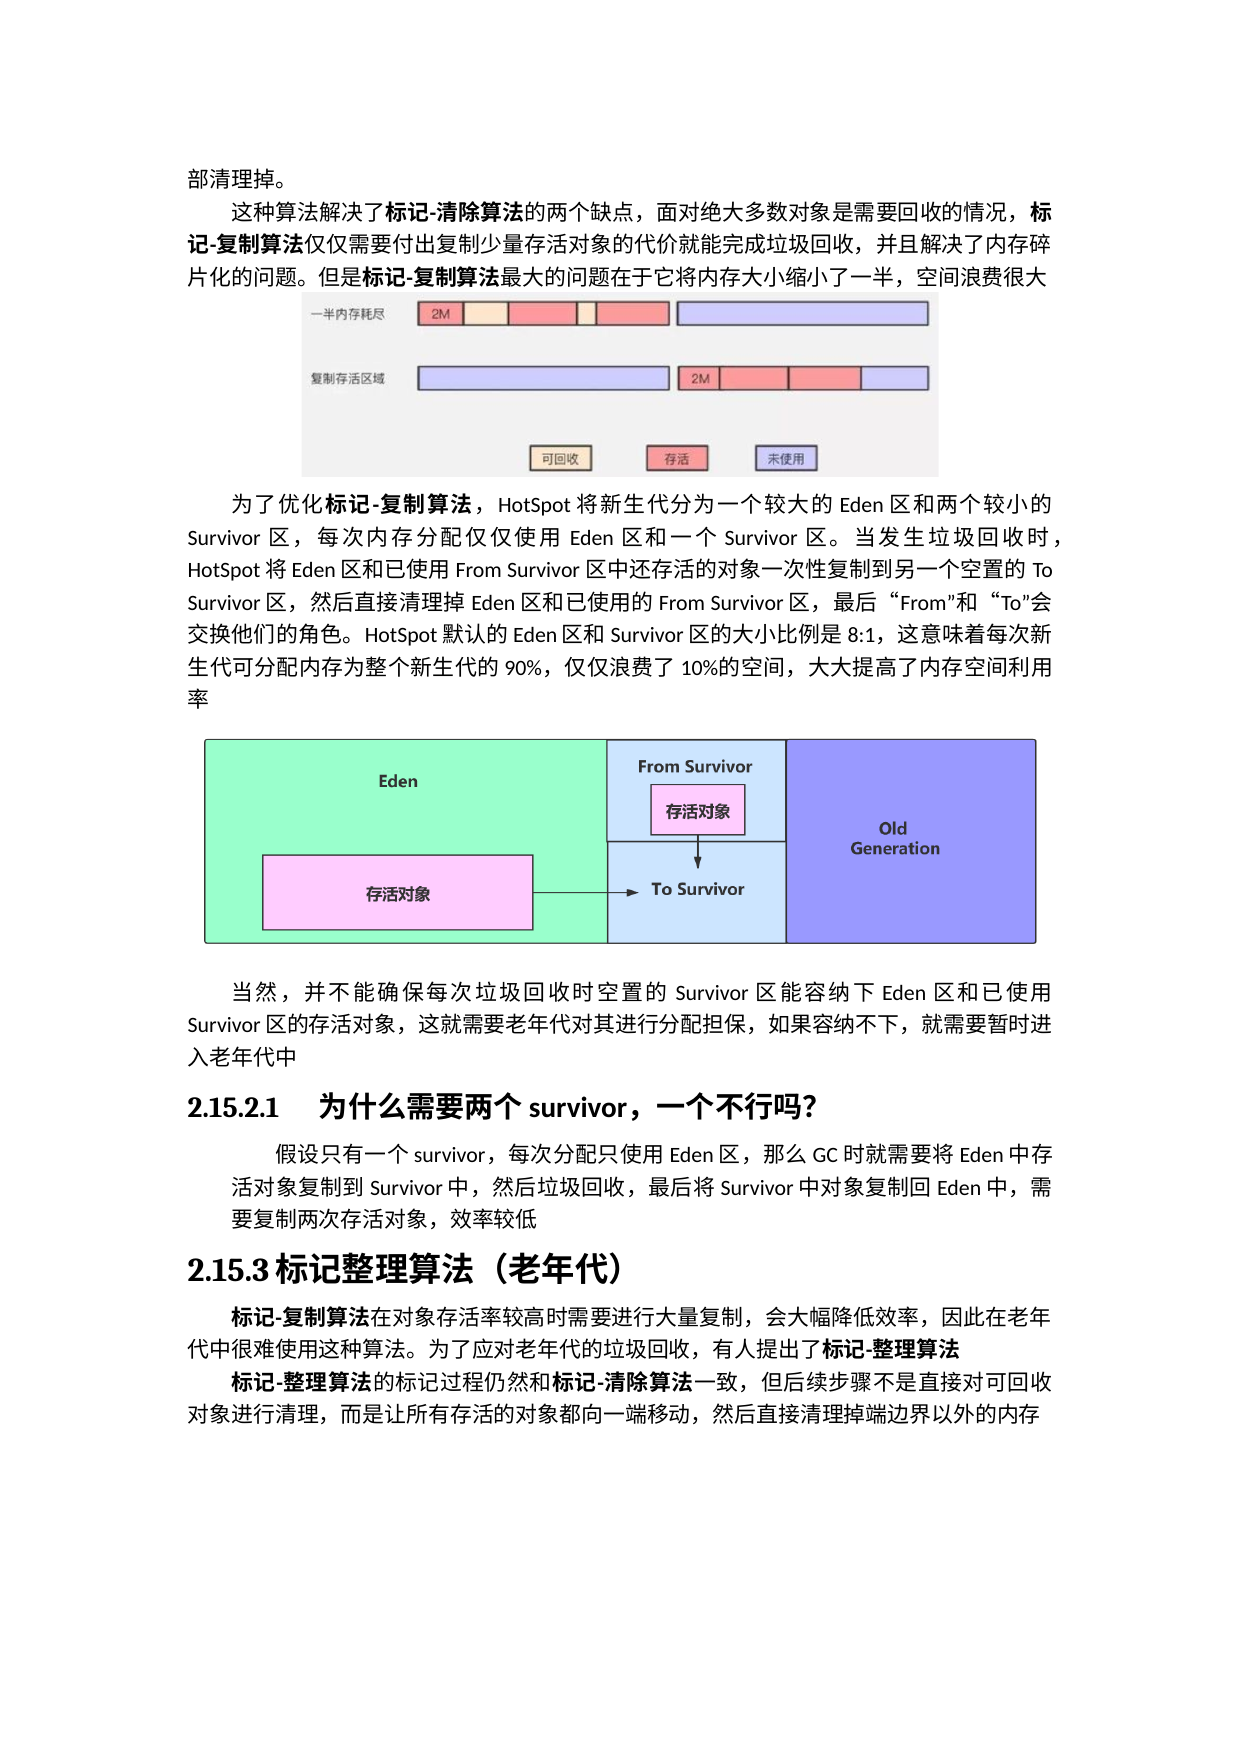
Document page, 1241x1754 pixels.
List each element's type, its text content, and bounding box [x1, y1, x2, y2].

text 标记-复制算法在对象存活率较高时需要进行大量复制，会大幅降低效率，因此在老年代中很难使用这种算法。为了应对老年代的垃圾回收，有人提出了标记-整理算法 [187, 1299, 1053, 1364]
text 标记整理算法（老年代） [187, 1234, 1053, 1299]
picture [187, 714, 1053, 960]
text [187, 162, 1053, 194]
text 当然，并不能确保每次垃圾回收时空置的Survivor区能容纳下Eden区和已使用Survivor区的存活对象，这就需要老年代对其进行分配担保，如果容纳不下，就需要暂时进入老年代中 [187, 974, 1053, 1072]
text 为了优化标记-复制算法，HotSpot将新生代分为一个较大的Eden区和两个较小的Survivor区，每次内存分配仅仅使用Eden区和一个Survivor区。当发生垃圾回收时，HotSpot将Eden区和已使用From Survivor区中还存活的对象一次性复制到另一个空置的To Survivor区，然后直接清理掉Eden区和已使用的From Survivor区，最后“From”和“To”会交换他们的角色。HotSpot默认的Eden区和Survivor区的大小比例是8:1，这意味着每次新生代可分配内存为整个新生代的90%，仅仅浪费了10%的空间，大大提高了内存空间利用率 [187, 487, 1053, 714]
text 这种算法解决了标记-清除算法的两个缺点，面对绝大多数对象是需要回收的情况，标记-复制算法仅仅需要付出复制少量存活对象的代价就能完成垃圾回收，并且解决了内存碎片化的问题。但是标记-复制算法最大的问题在于它将内存大小缩小了一半，空间浪费很大 [187, 194, 1053, 292]
text 标记-整理算法的标记过程仍然和标记-清除算法一致，但后续步骤不是直接对可回收对象进行清理，而是让所有存活的对象都向一端移动，然后直接清理掉端边界以外的内存 [187, 1364, 1053, 1429]
picture [301, 292, 939, 477]
text 假设只有一个survivor，每次分配只使用Eden区，那么GC时就需要将Eden中存活对象复制到Survivor中，然后垃圾回收，最后将Survivor中对象复制回Eden中，需要复制两次存活对象，效率较低 [231, 1137, 1053, 1234]
text 为什么需要两个survivor，一个不行吗？ [187, 1072, 1053, 1137]
